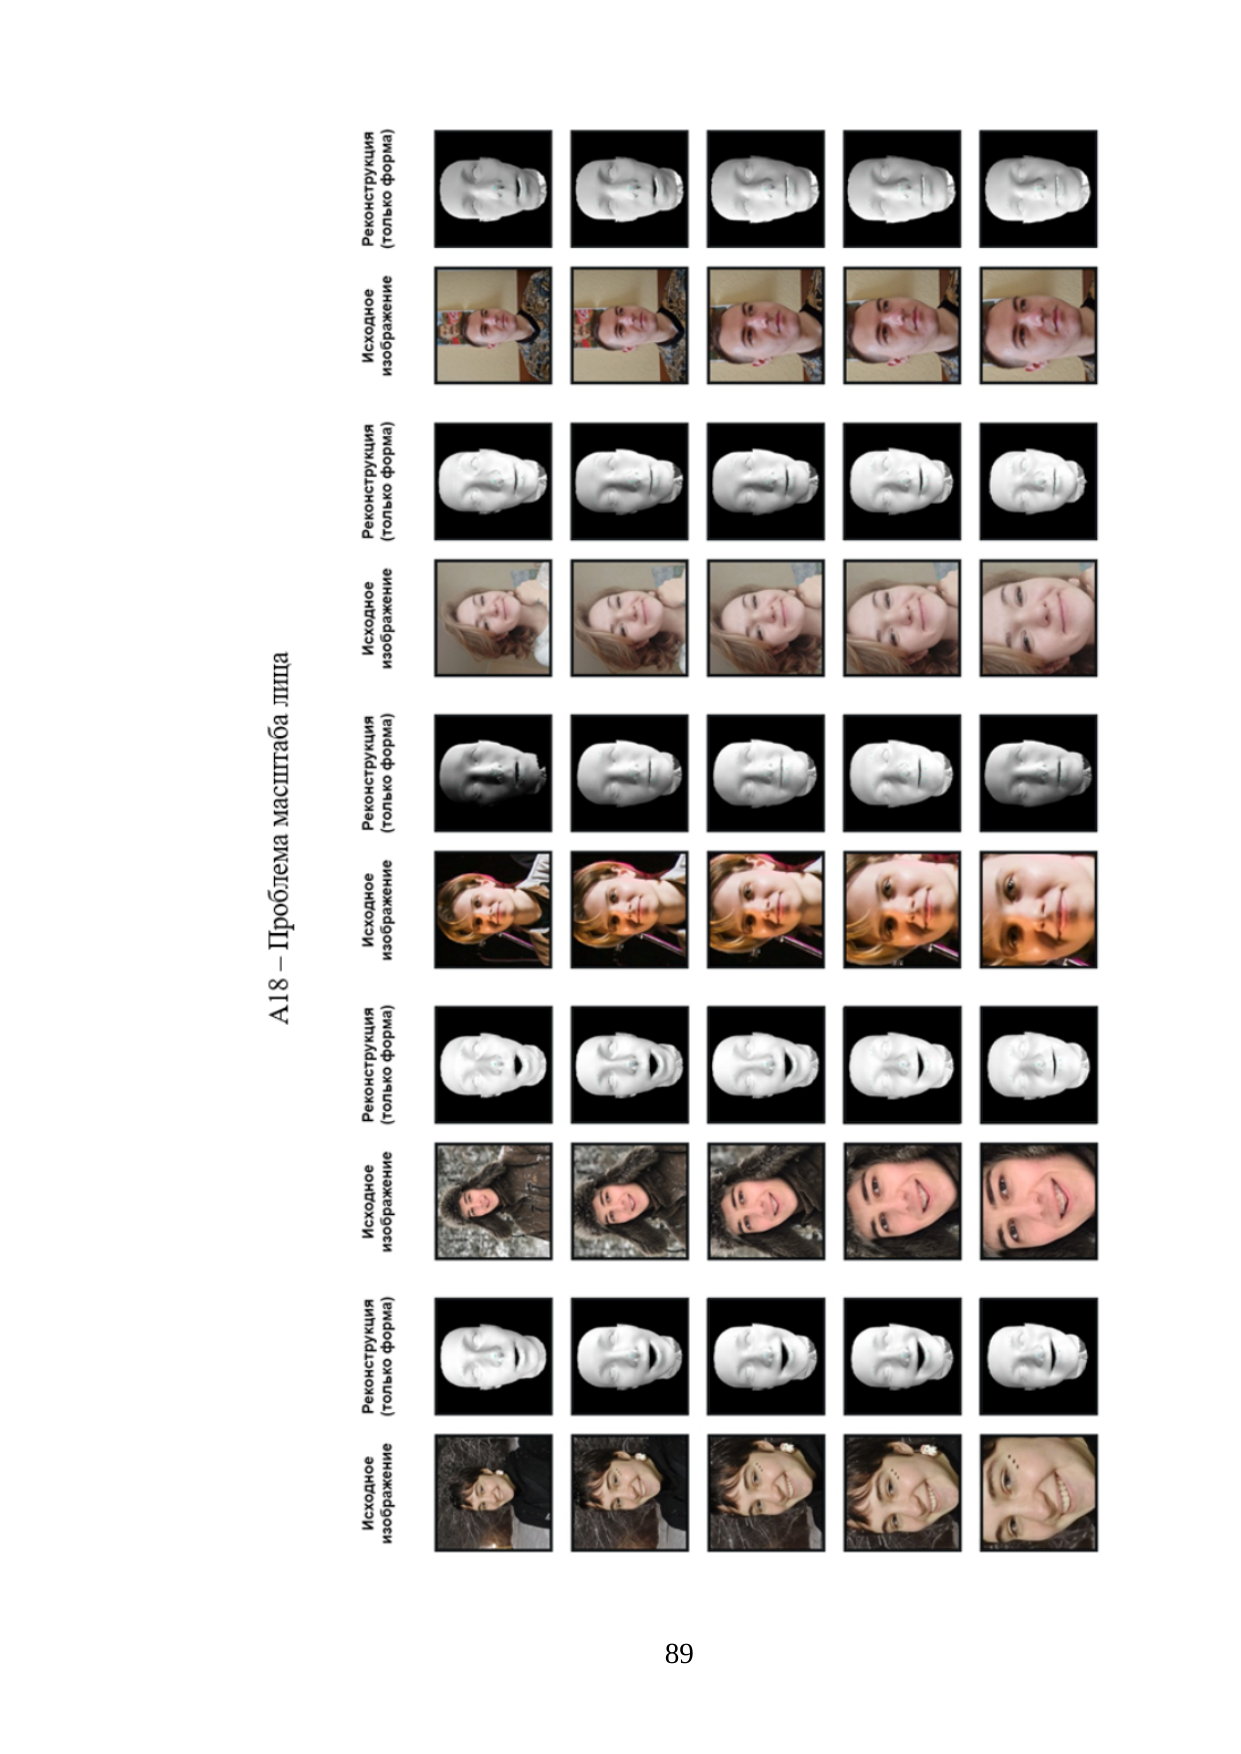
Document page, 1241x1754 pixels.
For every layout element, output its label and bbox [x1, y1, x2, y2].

picture [255, 125, 1107, 1555]
